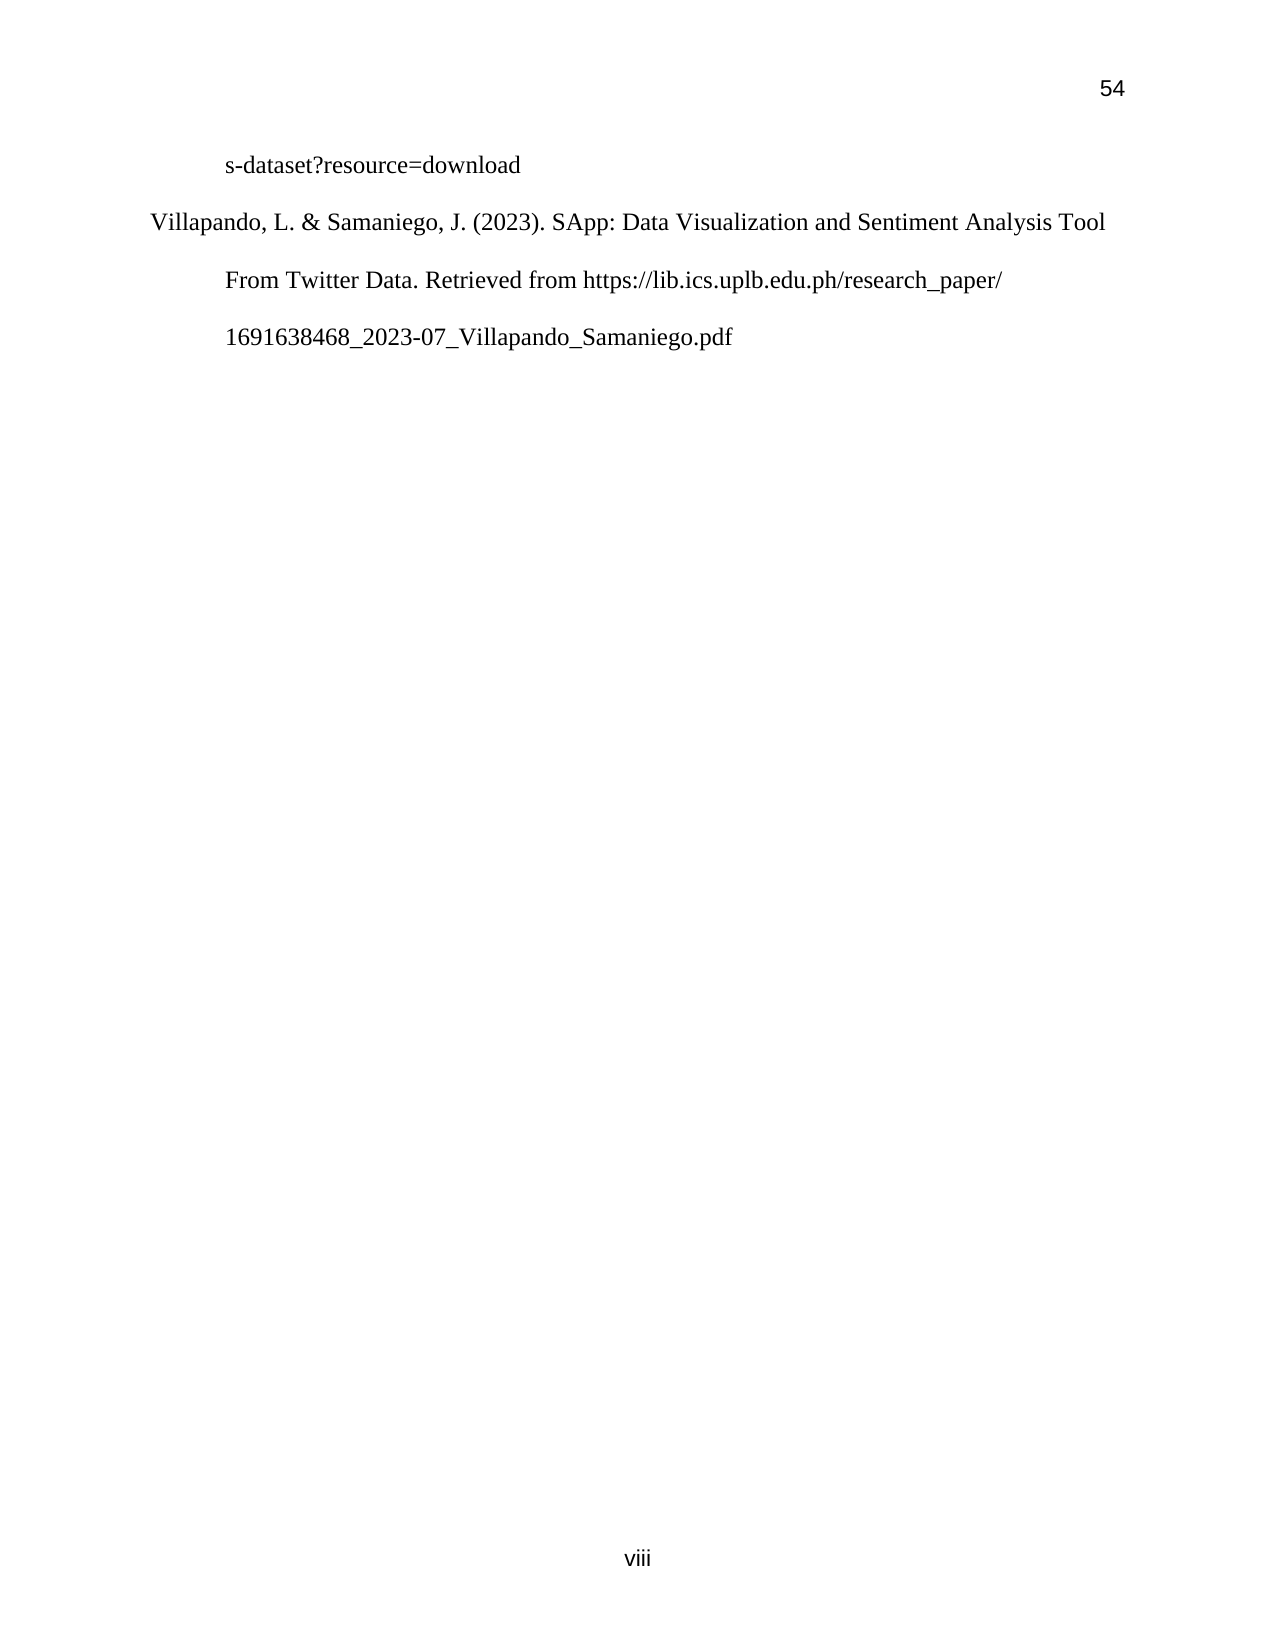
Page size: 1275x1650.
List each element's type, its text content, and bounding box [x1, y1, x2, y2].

text From Twitter Data. Retrieved from https://lib.ics.uplb.edu.ph/research_paper/ [150, 265, 1125, 294]
text s-dataset?resource=download [150, 150, 1125, 179]
text Villapando, L. & Samaniego, J. (2023). SApp: Data Visualization and Sentiment Analysis Tool [150, 207, 1125, 236]
text 1691638468_2023-07_Villapando_Samaniego.pdf [150, 322, 1125, 351]
